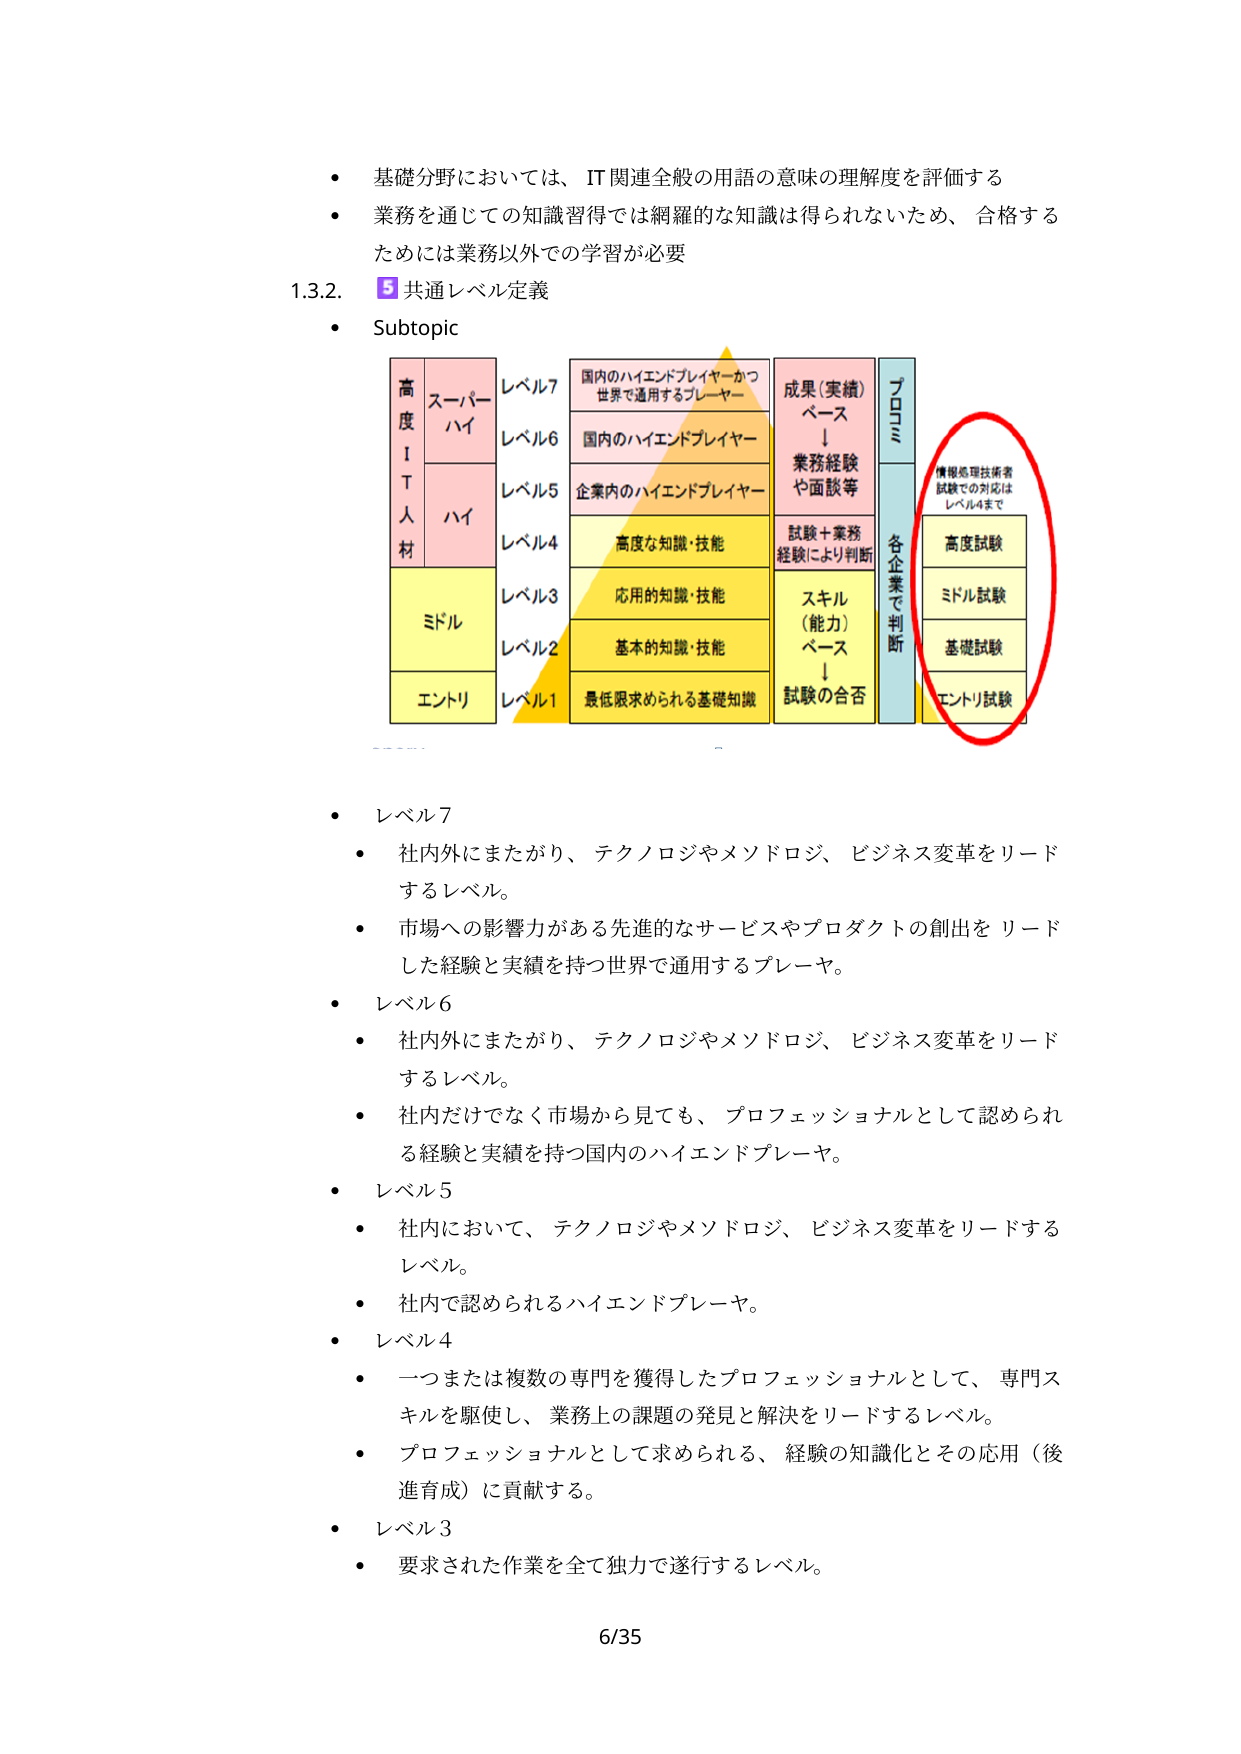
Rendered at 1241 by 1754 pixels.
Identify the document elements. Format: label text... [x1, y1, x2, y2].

list 一つまたは複数の専門を獲得したプロフェッショナルとして、 専門スキルを駆使し、 業務上の課題の発見と解決をリードするレベル。 [356, 1358, 1063, 1433]
list プロフェッショナルとして求められる、 経験の知識化とその応用（後進育成）に貢献する。 [356, 1433, 1063, 1508]
list 社内だけでなく市場から見ても、 プロフェッショナルとして認められる経験と実績を持つ国内のハイエンドプレーヤ。 [356, 1096, 1063, 1171]
list レベル６ [331, 983, 1063, 1021]
list レベル５ [331, 1171, 1063, 1208]
list 社内外にまたがり、 テクノロジやメソドロジ、 ビジネス変革をリードするレベル。 [356, 833, 1063, 908]
list 基礎分野においては、 IT関連全般の用語の意味の理解度を評価する [331, 158, 1063, 196]
list 共通レベル定義 [290, 271, 1063, 308]
picture [377, 277, 398, 299]
list レベル３ [331, 1508, 1063, 1546]
list 社内において、 テクノロジやメソドロジ、 ビジネス変革をリードするレベル。 [356, 1208, 1063, 1283]
list Subtopic [331, 308, 1063, 346]
list 社内で認められるハイエンドプレーヤ。 [356, 1283, 1063, 1321]
list レベル７ [331, 796, 1063, 833]
list 市場への影響力がある先進的なサービスやプロダクトの創出を リードした経験と実績を持つ世界で通用するプレーヤ。 [356, 908, 1063, 983]
list 業務を通じての知識習得では網羅的な知識は得られないため、 合格するためには業務以外での学習が必要 [331, 196, 1063, 271]
list 要求された作業を全て独力で遂行するレベル。 [356, 1546, 1063, 1583]
picture [373, 345, 1063, 749]
list レベル４ [331, 1321, 1063, 1358]
list 社内外にまたがり、 テクノロジやメソドロジ、 ビジネス変革をリードするレベル。 [356, 1021, 1063, 1096]
